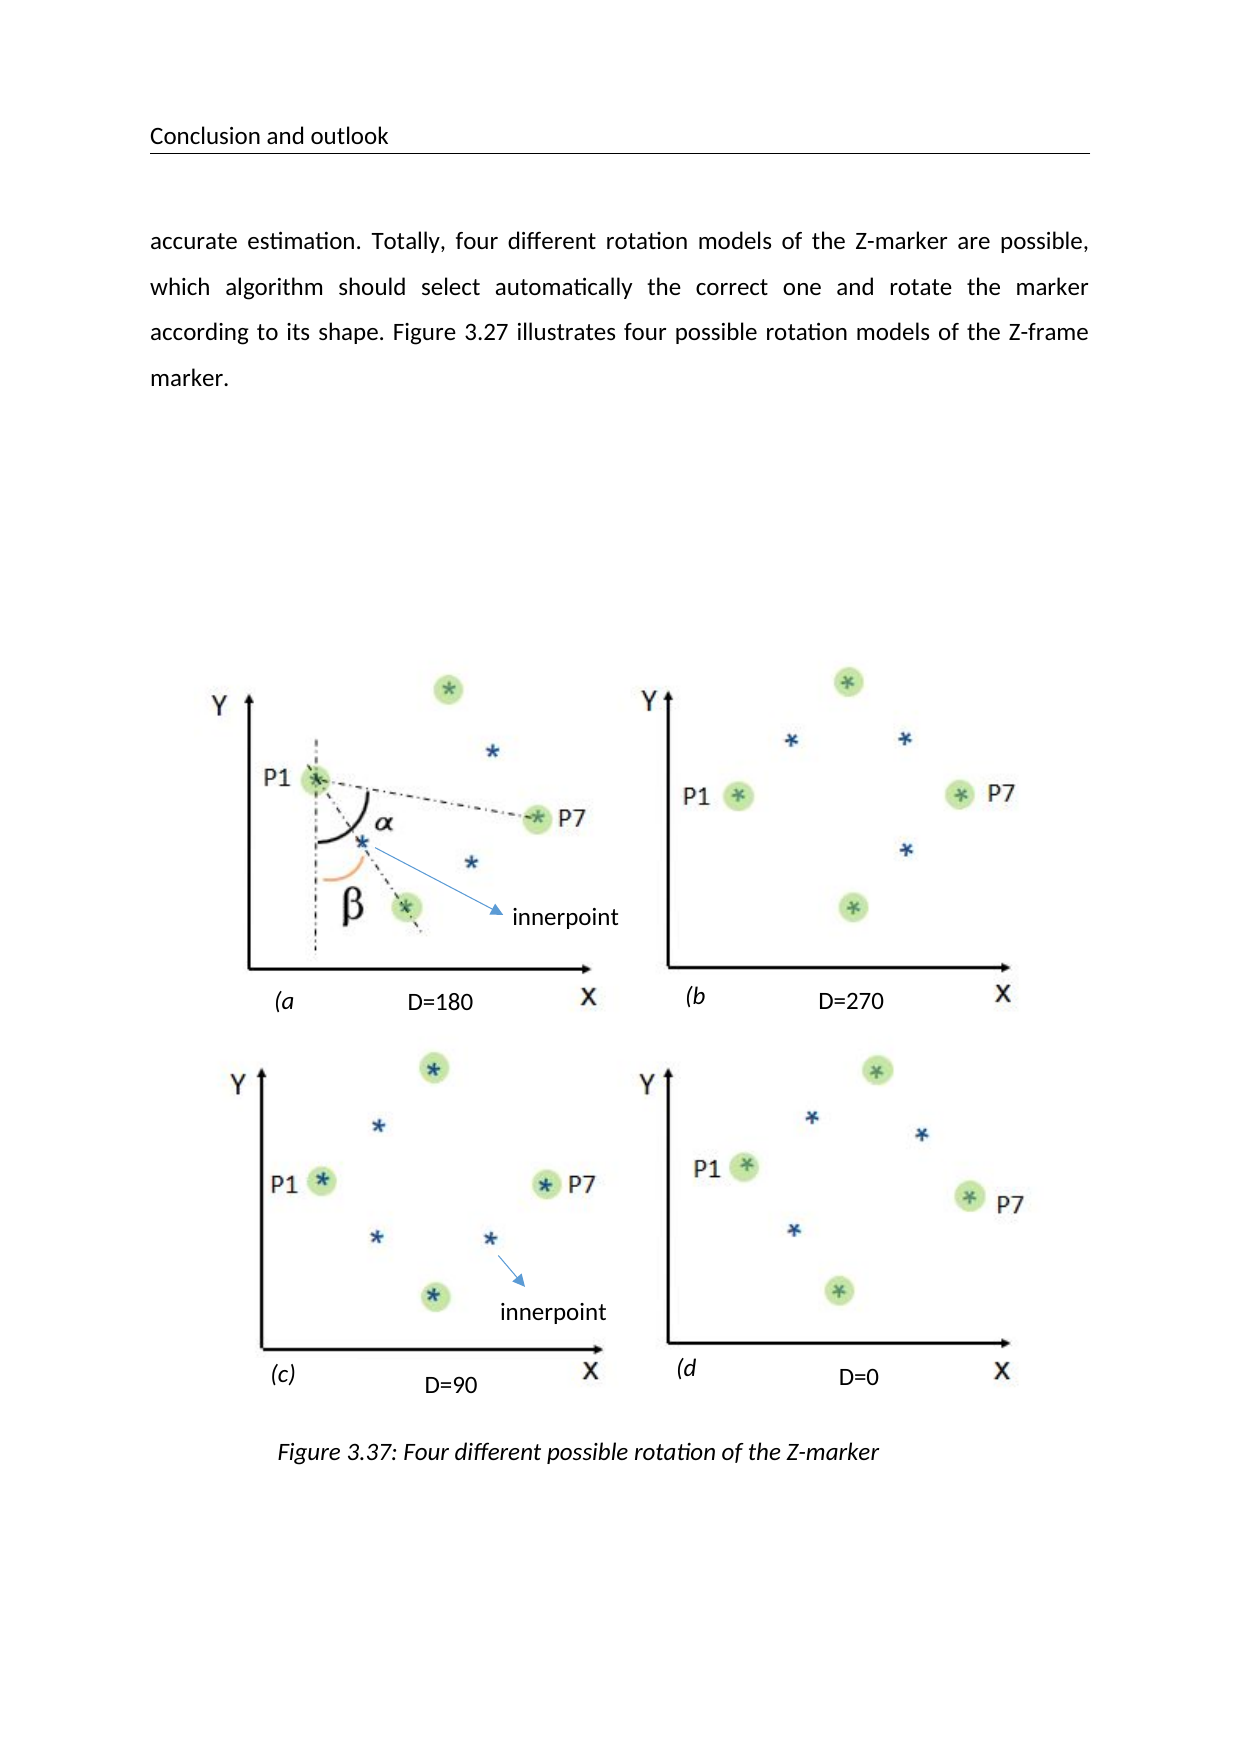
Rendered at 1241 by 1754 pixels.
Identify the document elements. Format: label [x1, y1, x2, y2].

text [150, 225, 1090, 393]
picture [193, 611, 1047, 1403]
